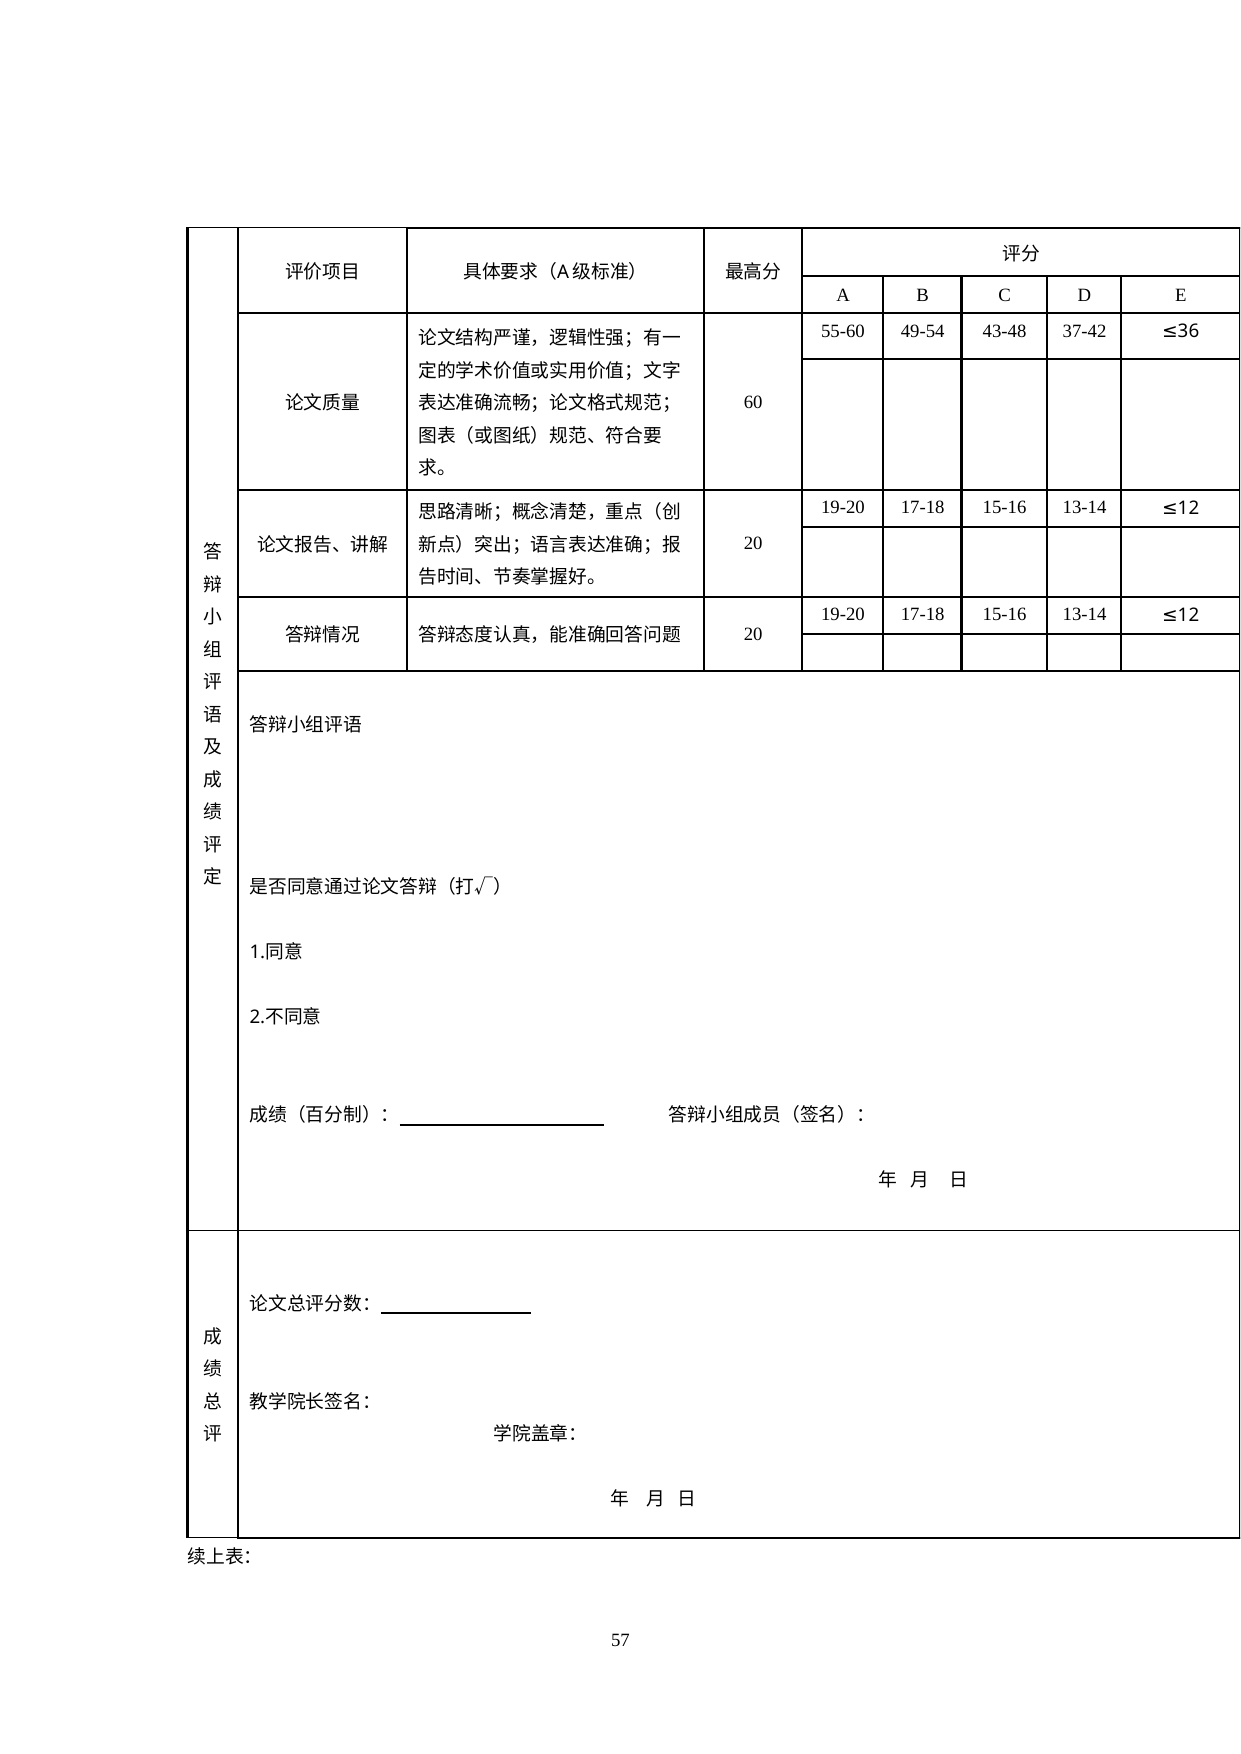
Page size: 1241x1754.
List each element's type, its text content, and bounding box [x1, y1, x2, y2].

table_cell 论文总评分数： 教学院长签名： 学院盖章： 年 月 日 [239, 1231, 1239, 1537]
table_cell 49-54 [884, 314, 960, 357]
table_cell 答辩态度认真，能准确回答问题 [408, 598, 703, 669]
table_cell 论文结构严谨，逻辑性强；有一定的学术价值或实用价值；文字表达准确流畅；论文格式规范；图表（或图纸）规范、符合要求。 [408, 314, 703, 489]
table_cell 20 [705, 598, 801, 669]
table_cell 13-14 [1048, 598, 1120, 632]
table_cell [803, 360, 882, 489]
table_cell E [1122, 277, 1239, 312]
table_cell 论文报告、讲解 [239, 491, 406, 596]
table_cell 成绩总评 [189, 1231, 237, 1537]
table_cell 19-20 [803, 598, 882, 632]
table_cell [1122, 635, 1239, 669]
table_header 评分 [803, 229, 1239, 275]
table_cell 思路清晰；概念清楚，重点（创新点）突出；语言表达准确；报告时间、节奏掌握好。 [408, 491, 703, 596]
table_cell [1048, 360, 1120, 489]
table_header 具体要求（A级标准） [408, 229, 703, 312]
table_cell [1122, 360, 1239, 489]
table_cell A [803, 277, 882, 312]
table_cell [1048, 528, 1120, 596]
table_cell [963, 635, 1046, 669]
table_cell 13-14 [1048, 491, 1120, 526]
table_cell 论文质量 [239, 314, 406, 489]
table_cell [803, 528, 882, 596]
table_cell ≤36 [1122, 314, 1239, 357]
table_cell 17-18 [884, 598, 960, 632]
table_cell B [884, 277, 960, 312]
table_cell 答辩情况 [239, 598, 406, 669]
table_cell [963, 528, 1046, 596]
table_cell [884, 528, 960, 596]
table_cell [1122, 528, 1239, 596]
table_cell 19-20 [803, 491, 882, 526]
table_cell [963, 360, 1046, 489]
table_cell 17-18 [884, 491, 960, 526]
text 续上表： [187, 1539, 1053, 1571]
table_cell C [963, 277, 1046, 312]
table_header 答 辩小组 评语及 成 绩 评 定 [189, 228, 237, 1230]
table_cell ≤12 [1122, 598, 1239, 632]
table_cell 15-16 [963, 491, 1046, 526]
table_cell [803, 635, 882, 669]
table_cell 20 [705, 491, 801, 596]
table_cell D [1048, 277, 1120, 312]
table_header 最高分 [705, 229, 801, 312]
table_cell 43-48 [963, 314, 1046, 357]
table_cell 37-42 [1048, 314, 1120, 357]
table_cell 答辩小组评语 是否同意通过论文答辩（打√） 同意 不同意 成绩（百分制）： 答辩小组成员（签名）： 年 月 日 [239, 672, 1239, 1230]
table_cell 55-60 [803, 314, 882, 357]
table_cell ≤12 [1122, 491, 1239, 526]
table_cell 60 [705, 314, 801, 489]
table_header 评价项目 [239, 228, 406, 312]
table_cell 15-16 [963, 598, 1046, 632]
table_cell [884, 635, 960, 669]
table_cell [884, 360, 960, 489]
table_cell [1048, 635, 1120, 669]
